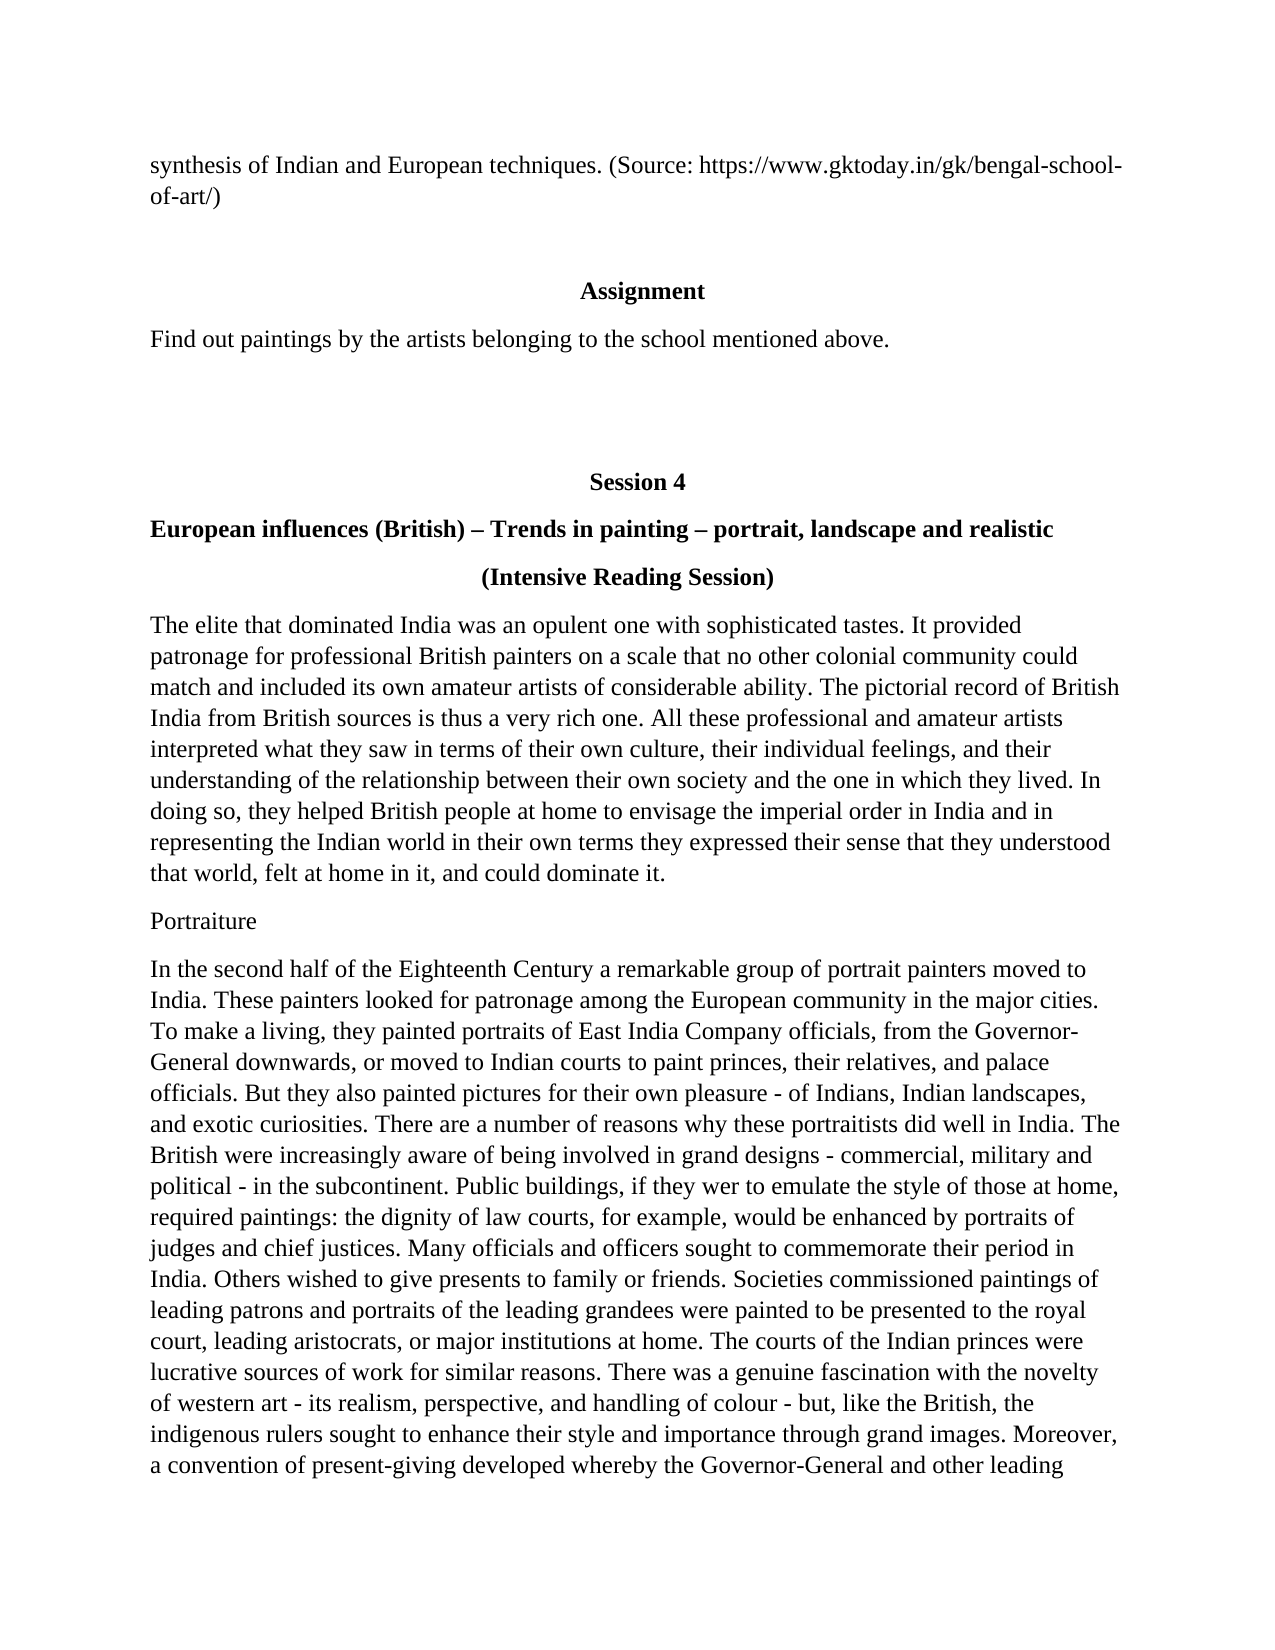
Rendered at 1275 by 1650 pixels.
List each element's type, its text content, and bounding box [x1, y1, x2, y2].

text Session 4 [150, 467, 1125, 496]
text The elite that dominated India was an opulent one with sophisticated tastes. It provided patronage for professional British painters on a scale that no other colonial community could match and included its own amateur artists of considerable ability. The pictorial record of British India from British sources is thus a very rich one. All these professional and amateur artists interpreted what they saw in terms of their own culture, their individual feelings, and their understanding of the relationship between their own society and the one in which they lived. In doing so, they helped British people at home to envisage the imperial order in India and in representing the Indian world in their own terms they expressed their sense that they understood that world, felt at home in it, and could dominate it. [150, 610, 1125, 887]
text Assignment [150, 276, 1125, 305]
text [150, 150, 1125, 210]
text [150, 954, 1125, 1479]
text Find out paintings by the artists belonging to the school mentioned above. [150, 324, 1125, 352]
text Portraiture [150, 906, 1125, 935]
text European influences (British) – Trends in painting – portrait, landscape and realistic [150, 514, 1125, 543]
text (Intensive Reading Session) [150, 562, 1125, 591]
